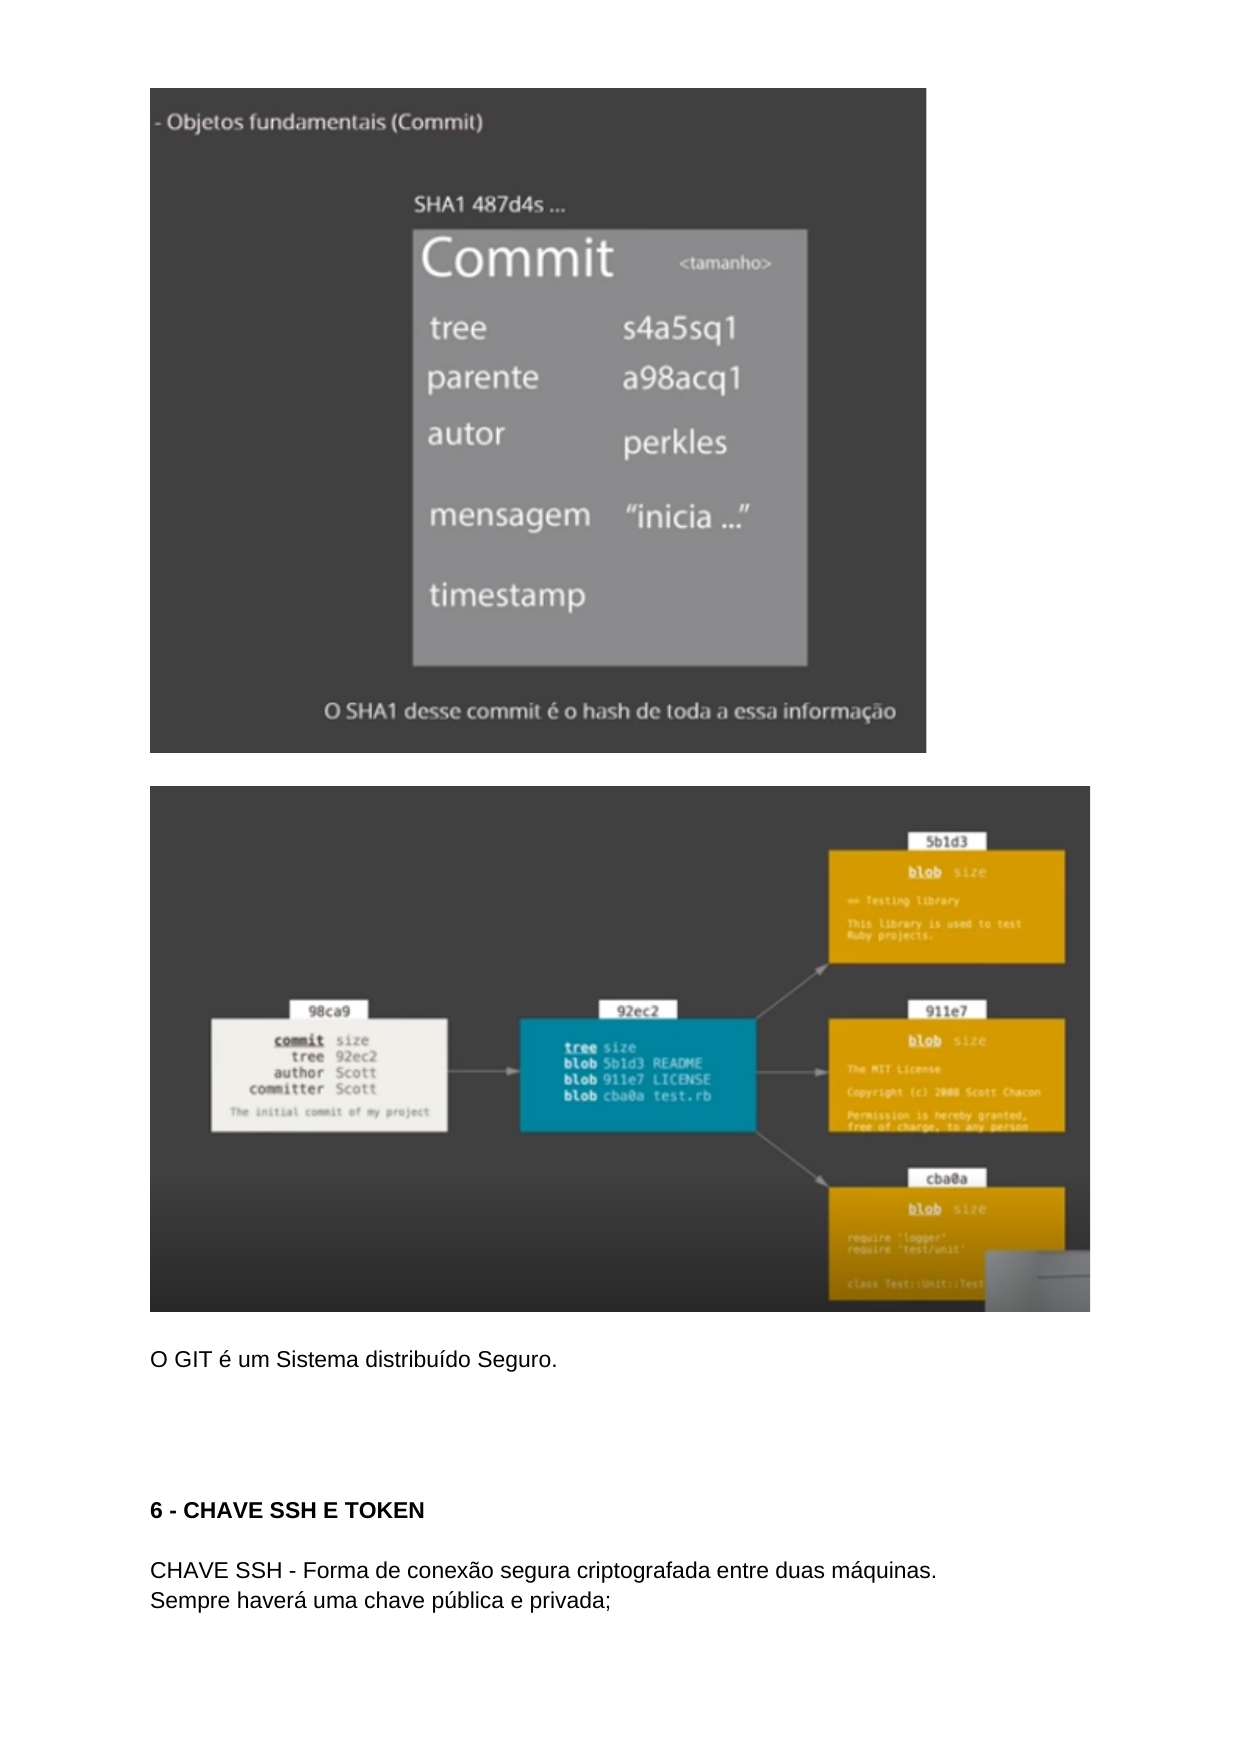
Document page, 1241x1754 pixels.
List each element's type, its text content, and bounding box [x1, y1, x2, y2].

text CHAVE SSH - Forma de conexão segura criptografada entre duas máquinas. [150, 1557, 1090, 1583]
text 6 - CHAVE SSH E TOKEN [150, 1497, 1090, 1523]
picture [150, 786, 1091, 1312]
text O GIT é um Sistema distribuído Seguro. [150, 1346, 1090, 1372]
picture [150, 88, 927, 753]
text Sempre haverá uma chave pública e privada; [150, 1587, 1090, 1614]
